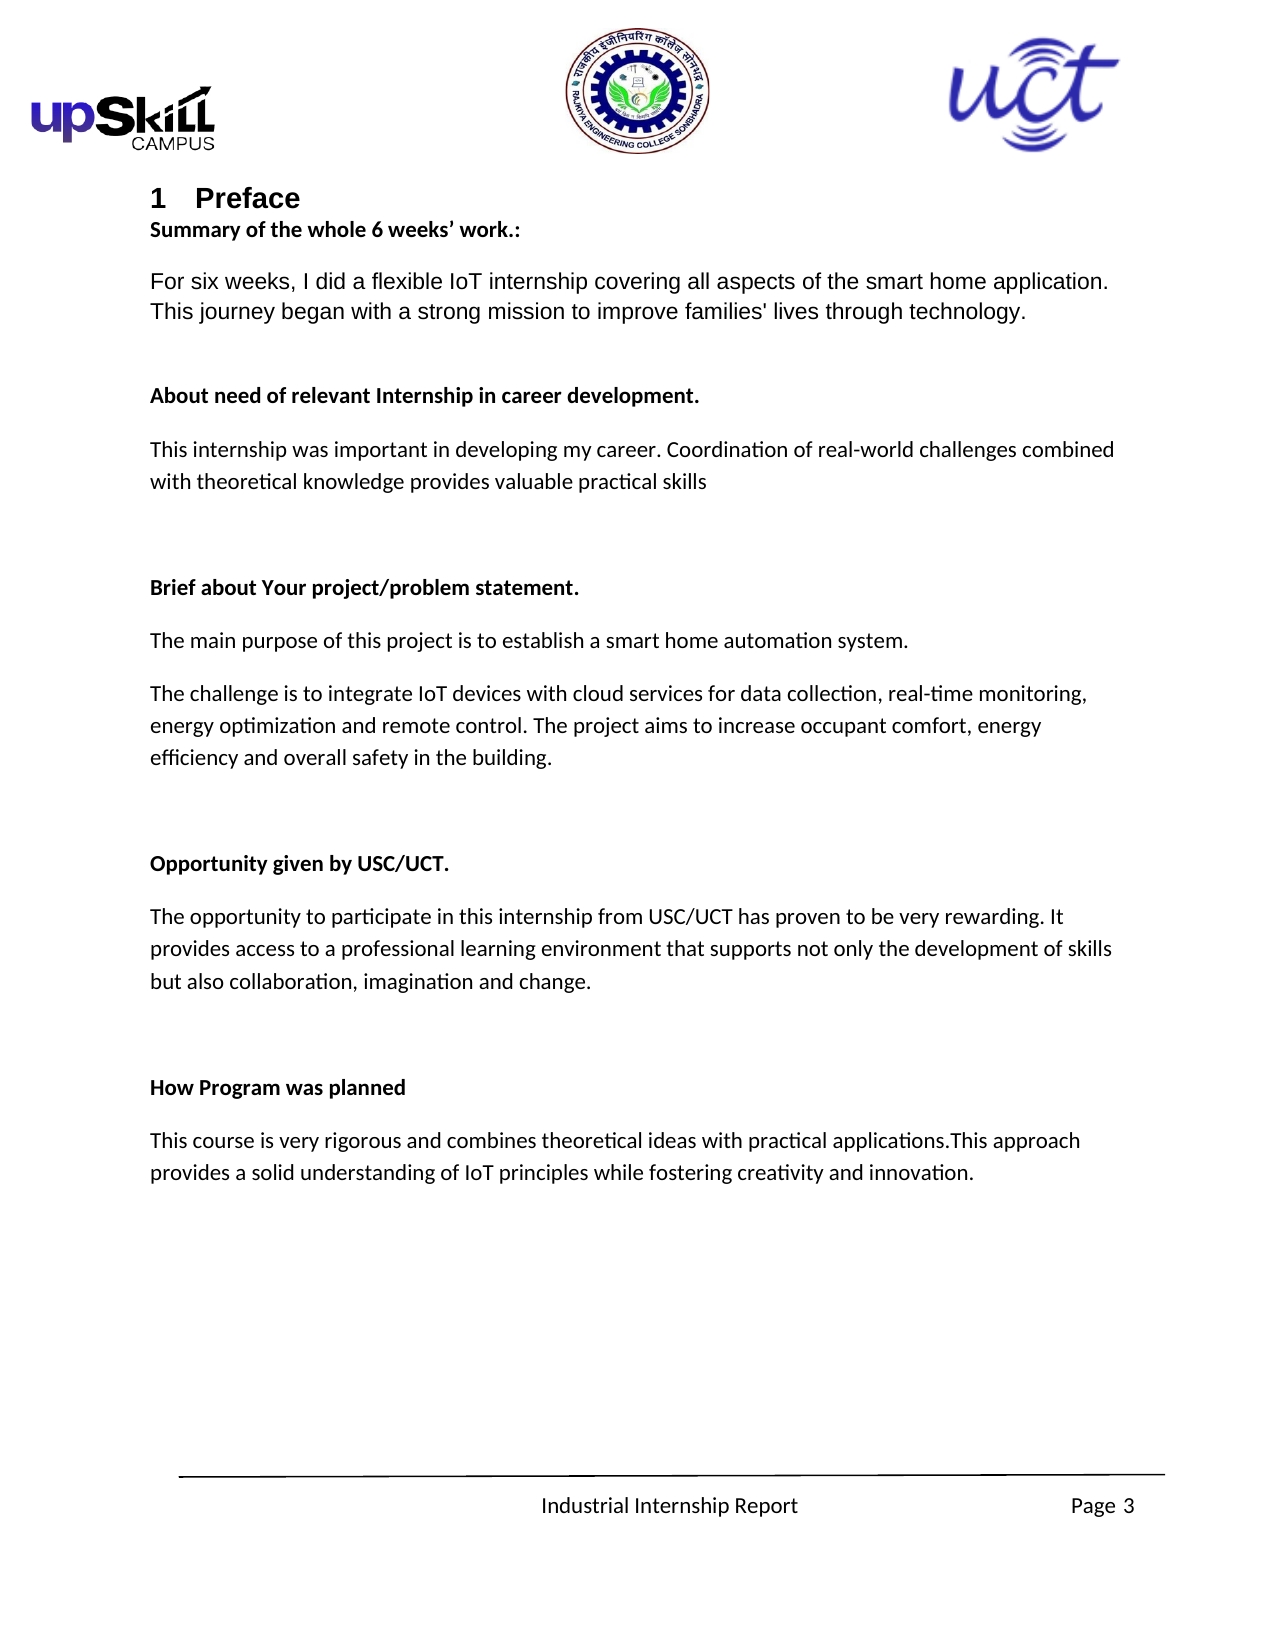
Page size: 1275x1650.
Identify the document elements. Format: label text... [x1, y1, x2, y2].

text This course is very rigorous and combines theoretical ideas with practical applications.This approach provides a solid understanding of IoT principles while fostering creativity and innovation. [150, 1126, 1134, 1186]
text The opportunity to participate in this internship from USC/UCT has proven to be very rewarding. It provides access to a professional learning environment that supports not only the development of skills but also collaboration, imagination and change. [150, 902, 1134, 995]
text This internship was important in developing my career. Coordination of real-world challenges combined with theoretical knowledge provides valuable practical skills [150, 435, 1134, 495]
text The challenge is to integrate IoT devices with cloud services for data collection, real-time monitoring, energy optimization and remote control. The project aims to increase occupant comfort, energy efficiency and overall safety in the building. [150, 679, 1134, 771]
text Opportunity given by USC/UCT. [150, 849, 1134, 877]
text The main purpose of this project is to establish a smart home automation system. [150, 626, 1134, 654]
text Summary of the whole 6 weeks’ work.: [150, 215, 1134, 243]
text Brief about Your project/problem statement. [150, 573, 1134, 601]
picture [0, 73, 246, 154]
picture [565, 28, 710, 154]
text For six weeks, I did a flexible IoT internship covering all aspects of the smart home application. This journey began with a strong mission to improve families' lives through technology. [150, 268, 1134, 357]
subtitle Preface [150, 181, 1134, 215]
text How Program was planned [150, 1073, 1134, 1101]
picture [946, 28, 1125, 154]
text About need of relevant Internship in career development. [150, 382, 1134, 410]
